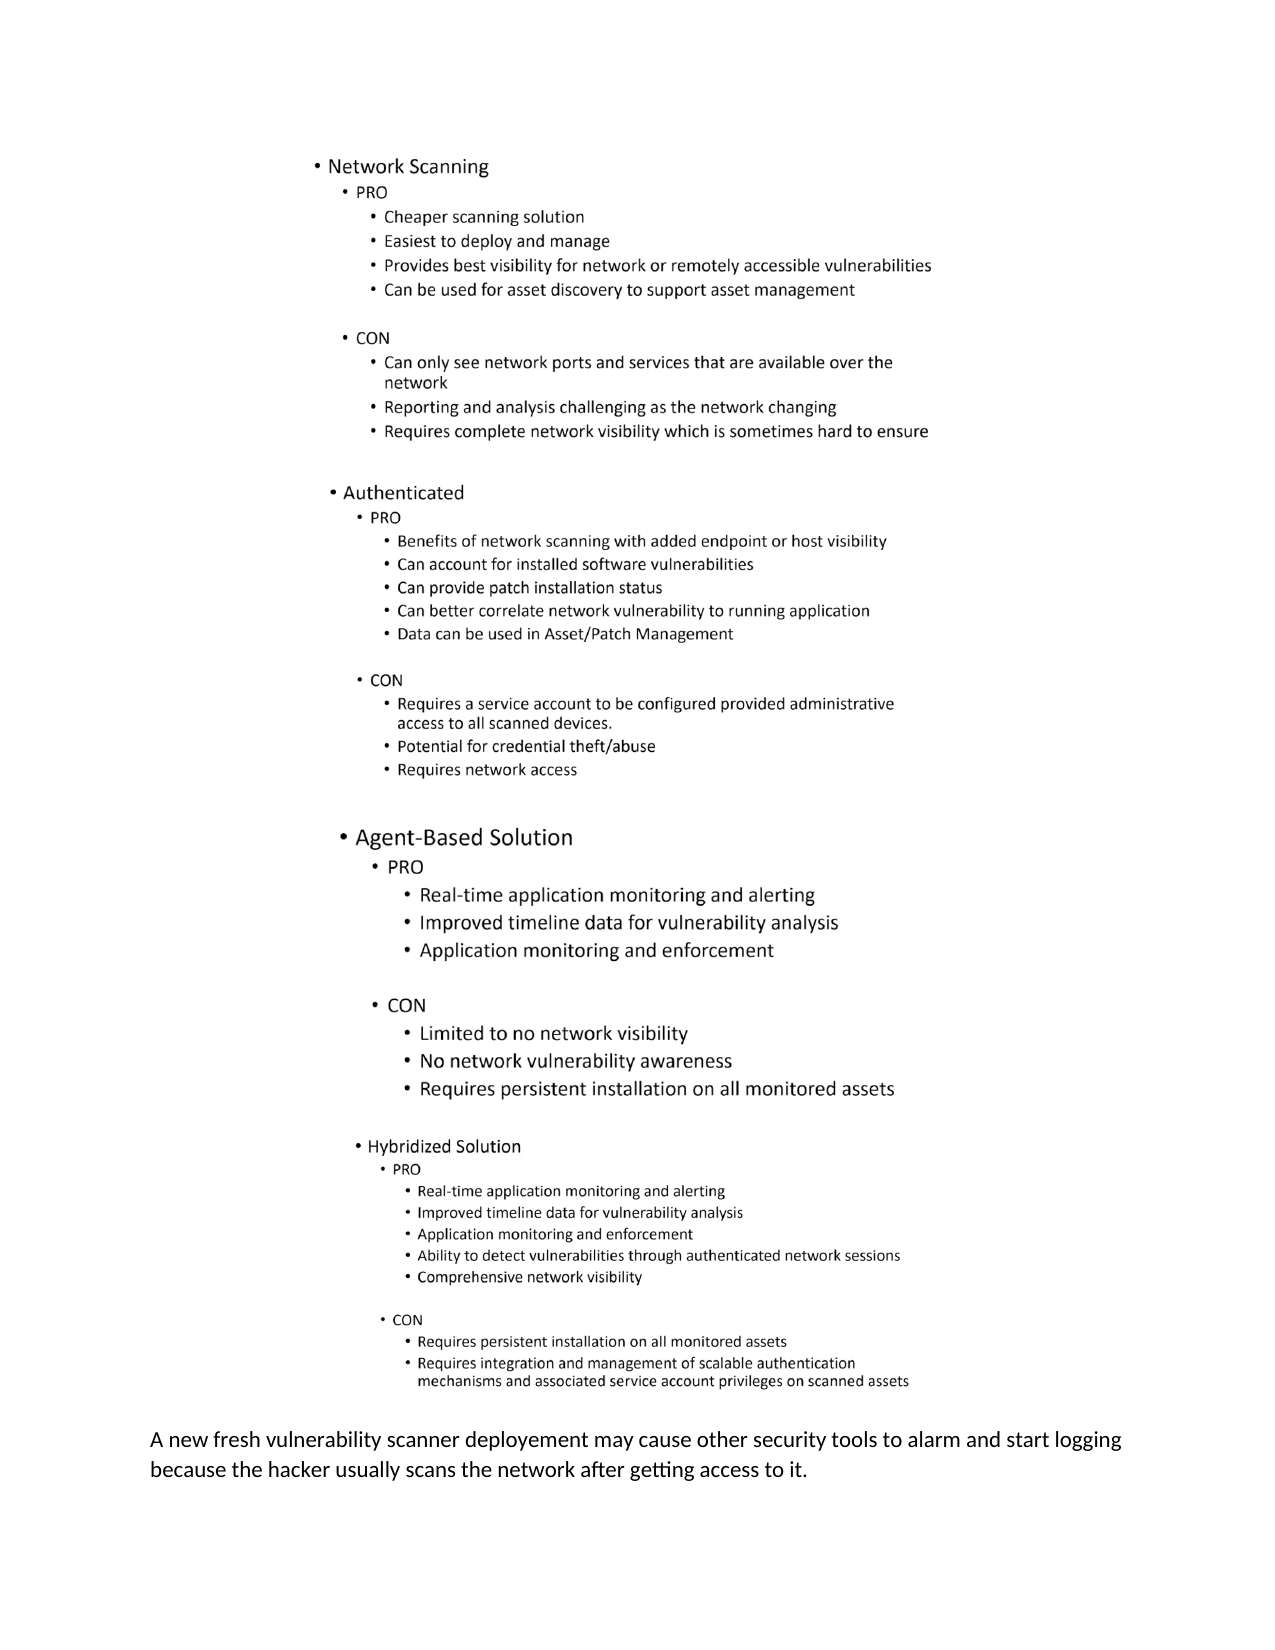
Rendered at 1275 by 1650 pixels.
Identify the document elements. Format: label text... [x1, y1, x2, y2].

picture [331, 821, 944, 1120]
picture [311, 475, 964, 803]
text A new fresh vulnerability scanner deployement may cause other security tools to alarm and start logging because the hacker usually scans the network after getting access to it. [150, 1425, 1125, 1483]
picture [347, 1138, 928, 1406]
picture [309, 150, 966, 457]
